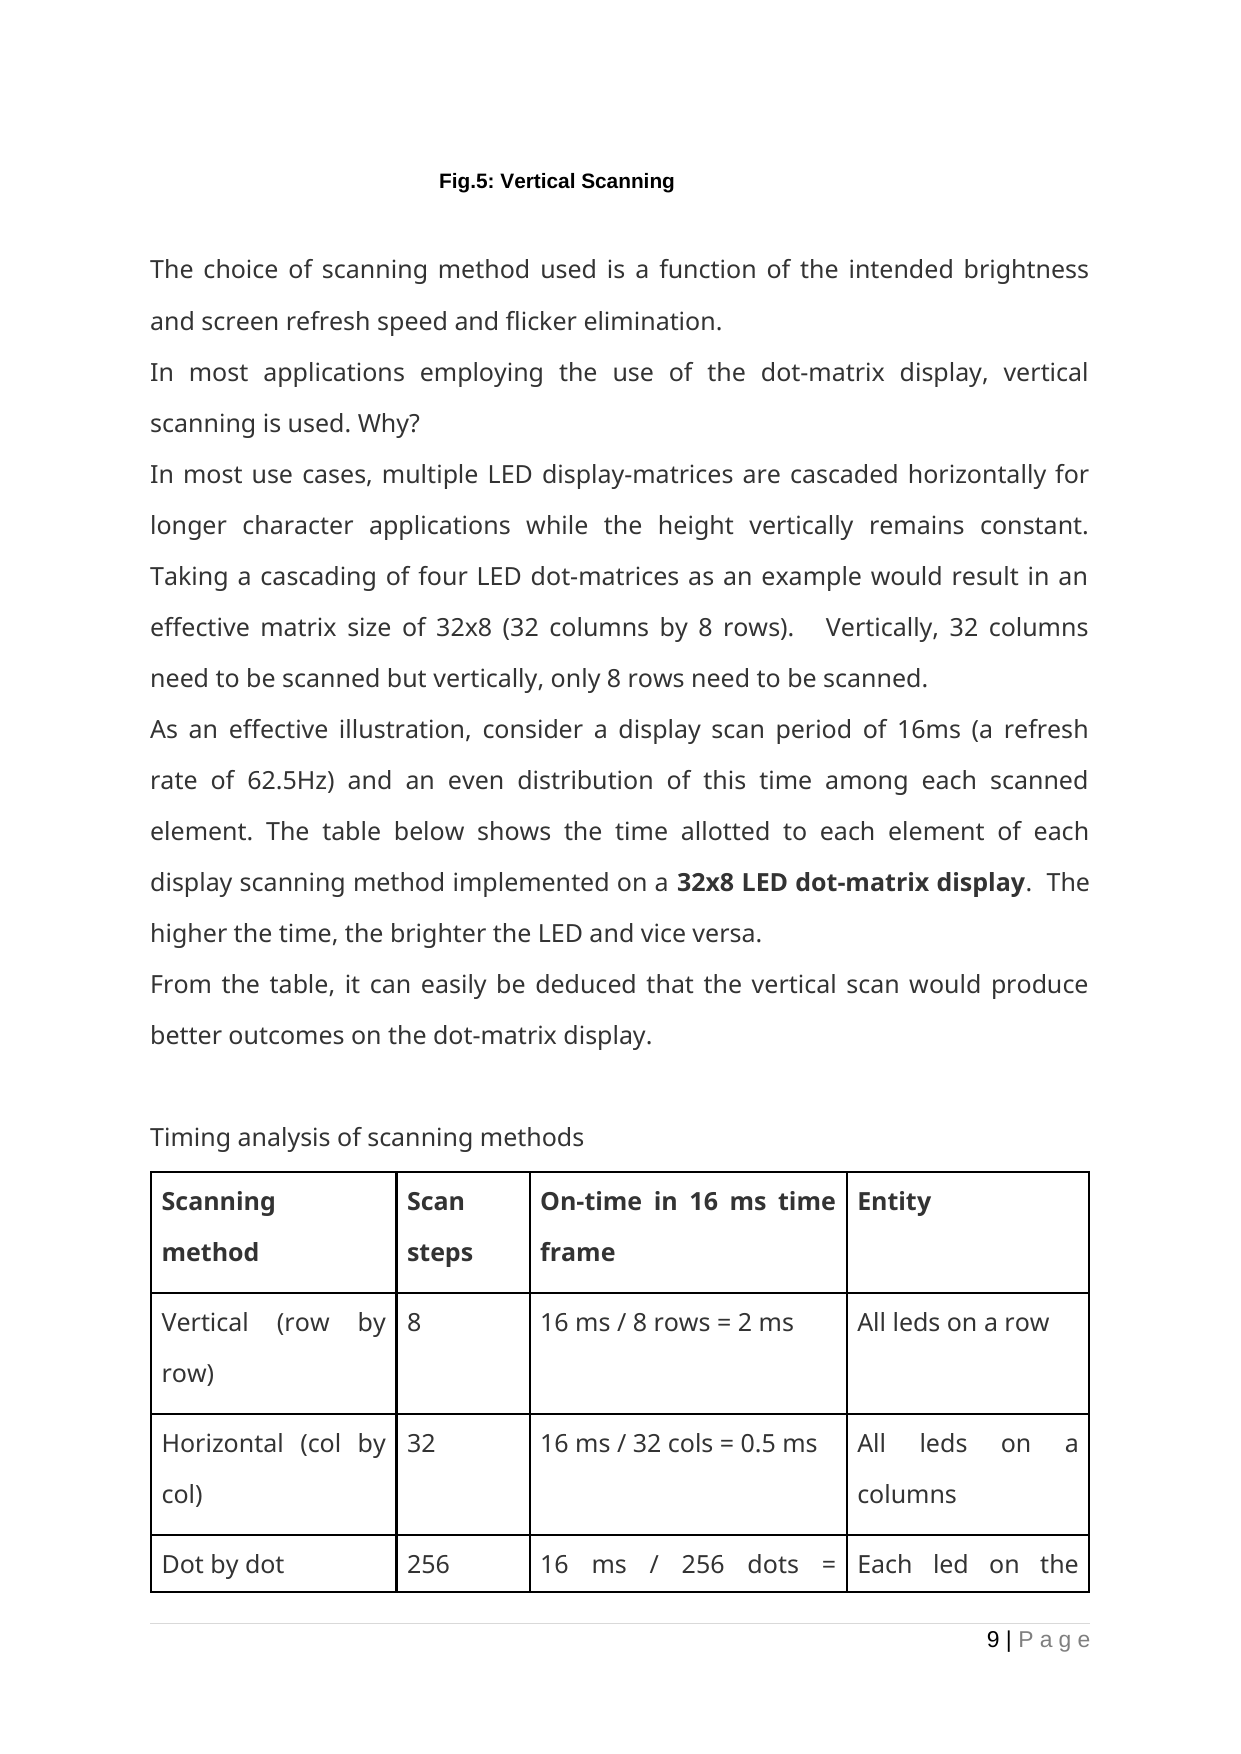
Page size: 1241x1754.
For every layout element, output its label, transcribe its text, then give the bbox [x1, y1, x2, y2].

table_header Scan steps [398, 1173, 529, 1292]
table_cell 16 ms / 8 rows = 2 ms [531, 1294, 846, 1413]
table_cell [848, 1536, 1088, 1591]
table_header Entity [848, 1173, 1088, 1292]
table_cell Dot by dot [152, 1536, 395, 1591]
text As an effective illustration, consider a display scan period of 16ms (a refresh rate of 62.5Hz) and an even distribution of this time among each scanned element. The table below shows the time allotted to each element of each display scanning method implemented on a 32x8 LED dot-matrix display. The higher the time, the brighter the LED and vice versa. [150, 711, 1090, 950]
table_cell All leds on a columns [848, 1415, 1088, 1534]
text In most applications employing the use of the dot-matrix display, vertical scanning is used. Why? [150, 354, 1090, 439]
table_cell All leds on a row [848, 1294, 1088, 1413]
table_cell 8 [398, 1294, 529, 1413]
text In most use cases, multiple LED display-matrices are cascaded horizontally for longer character applications while the height vertically remains constant. Taking a cascading of four LED dot-matrices as an example would result in an effective matrix size of 32x8 (32 columns by 8 rows). Vertically, 32 columns need to be scanned but vertically, only 8 rows need to be scanned. [150, 456, 1090, 694]
table_cell Horizontal (col by col) [152, 1415, 395, 1534]
text The choice of scanning method used is a function of the intended brightness and screen refresh speed and flicker elimination. [150, 252, 1090, 337]
table_cell 16 ms / 32 cols = 0.5 ms [531, 1415, 846, 1534]
table_cell Vertical (row by row) [152, 1294, 395, 1413]
text Timing analysis of scanning methods [150, 1120, 1090, 1154]
table_header On-time in 16 ms time frame [531, 1173, 846, 1292]
table_cell 32 [398, 1415, 529, 1534]
text From the table, it can easily be deduced that the vertical scan would produce better outcomes on the dot-matrix display. [150, 967, 1090, 1103]
table_header Scanning method [152, 1173, 395, 1292]
table_cell 256 [398, 1536, 529, 1591]
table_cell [531, 1536, 846, 1591]
